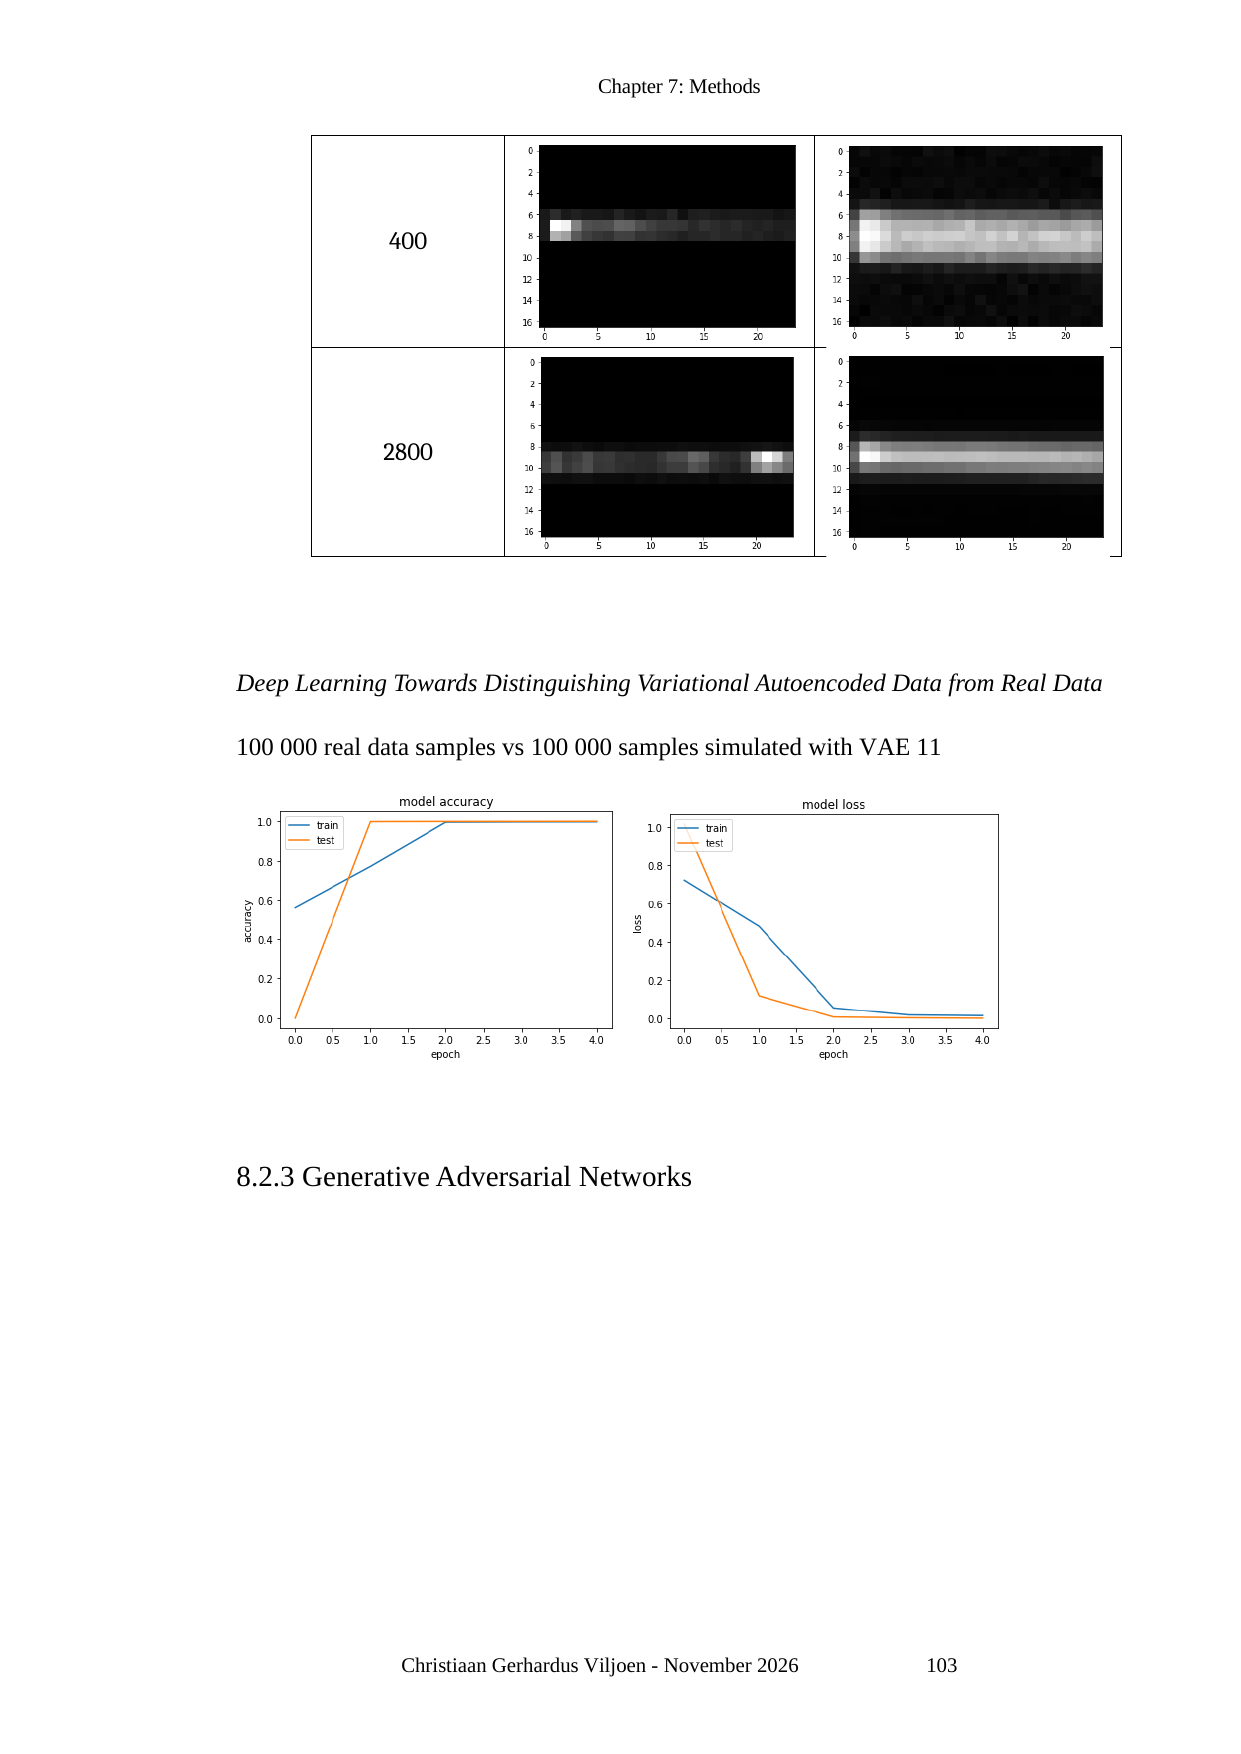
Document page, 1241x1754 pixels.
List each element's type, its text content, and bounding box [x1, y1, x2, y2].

picture [516, 136, 803, 347]
picture [826, 137, 1110, 346]
table_cell [803, 136, 814, 347]
table_cell [1110, 348, 1121, 556]
subtitle Deep Learning Towards Distinguishing Variational Autoencoded Data from Real Data [236, 668, 1122, 697]
table_cell [505, 136, 516, 347]
picture [518, 348, 801, 556]
table_cell 400 [312, 136, 504, 347]
subtitle Generative Adversarial Networks [236, 1159, 1122, 1193]
picture [826, 347, 1110, 557]
picture [626, 793, 1007, 1065]
table_cell 2800 [312, 348, 504, 556]
text 100 000 real data samples vs 100 000 samples simulated with VAE 11 [236, 732, 1122, 761]
table_cell [815, 348, 826, 556]
table_cell [815, 136, 1121, 347]
table_cell [801, 348, 814, 556]
picture [236, 789, 621, 1065]
table_cell [505, 348, 518, 556]
